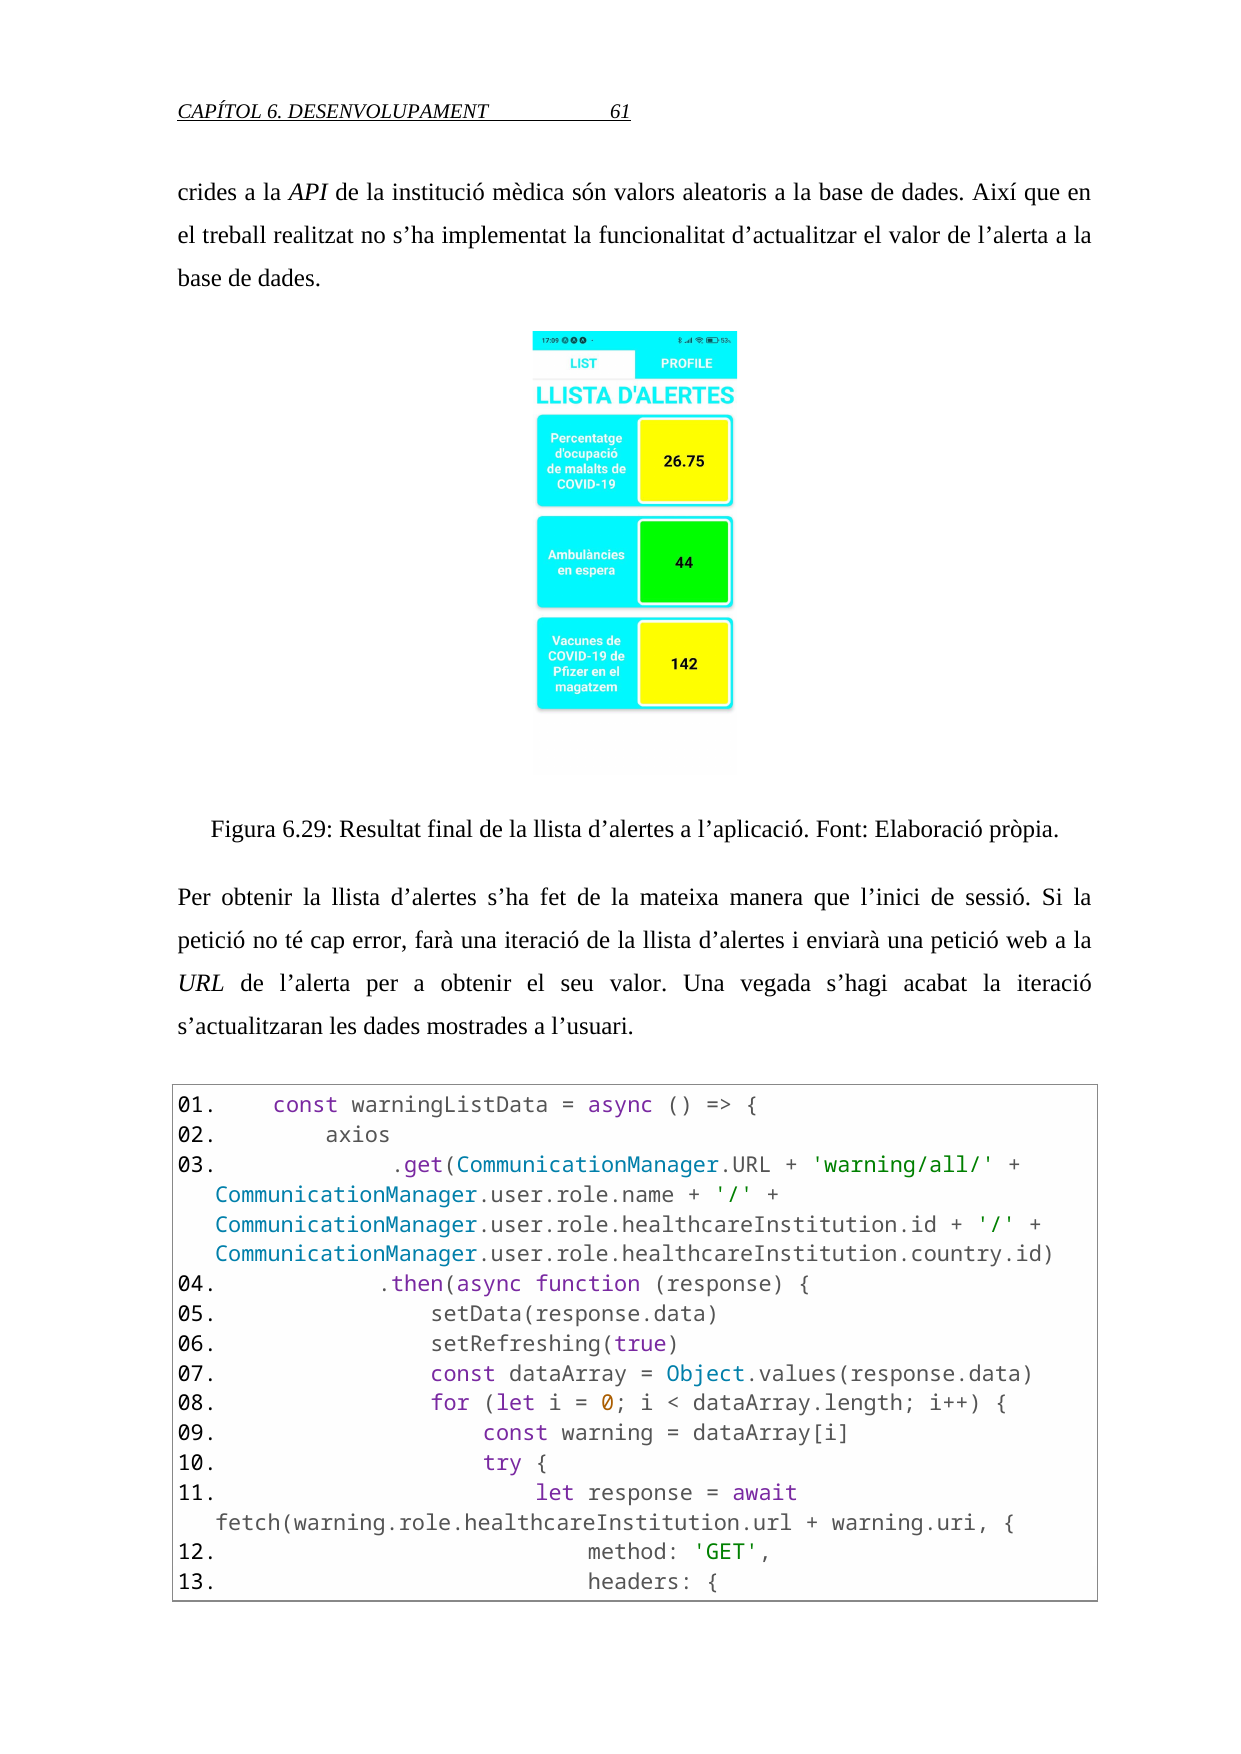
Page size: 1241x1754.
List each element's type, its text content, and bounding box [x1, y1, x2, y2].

list setData(response.data) [177, 1298, 1092, 1328]
list try { [177, 1447, 1092, 1477]
list const dataArray = Object.values(response.data) [177, 1357, 1092, 1387]
list method: 'GET', [177, 1536, 1092, 1560]
text Per obtenir la llista d’alertes s’ha fet de la mateixa manera que l’inici de sessió. Si la petició no té cap error, farà una iteració de la llista d’alertes i enviarà una petició web a la URL de l’alerta per a obtenir el seu valor. Una vegada s’hagi acabat la iteració s’actualitzaran les dades mostrades a l’usuari. [177, 882, 1092, 1040]
picture [532, 331, 738, 775]
list headers: { [173, 1560, 1097, 1600]
list const warning = dataArray[i] [177, 1417, 1092, 1447]
list .then(async function (response) { [177, 1268, 1092, 1298]
list setRefreshing(true) [177, 1328, 1092, 1357]
list for (let i = 0; i < dataArray.length; i++) { [177, 1387, 1092, 1417]
list axios [177, 1119, 1092, 1149]
list const warningListData = async () => { [173, 1085, 1097, 1119]
list .get(CommunicationManager.URL + 'warning/all/' + CommunicationManager.user.role.name + '/' + CommunicationManager.user.role.healthcareInstitution.id + '/' + CommunicationManager.user.role.healthcareInstitution.country.id) [177, 1149, 1092, 1268]
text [177, 177, 1092, 292]
list let response = await fetch(warning.role.healthcareInstitution.url + warning.uri, { [177, 1477, 1092, 1536]
